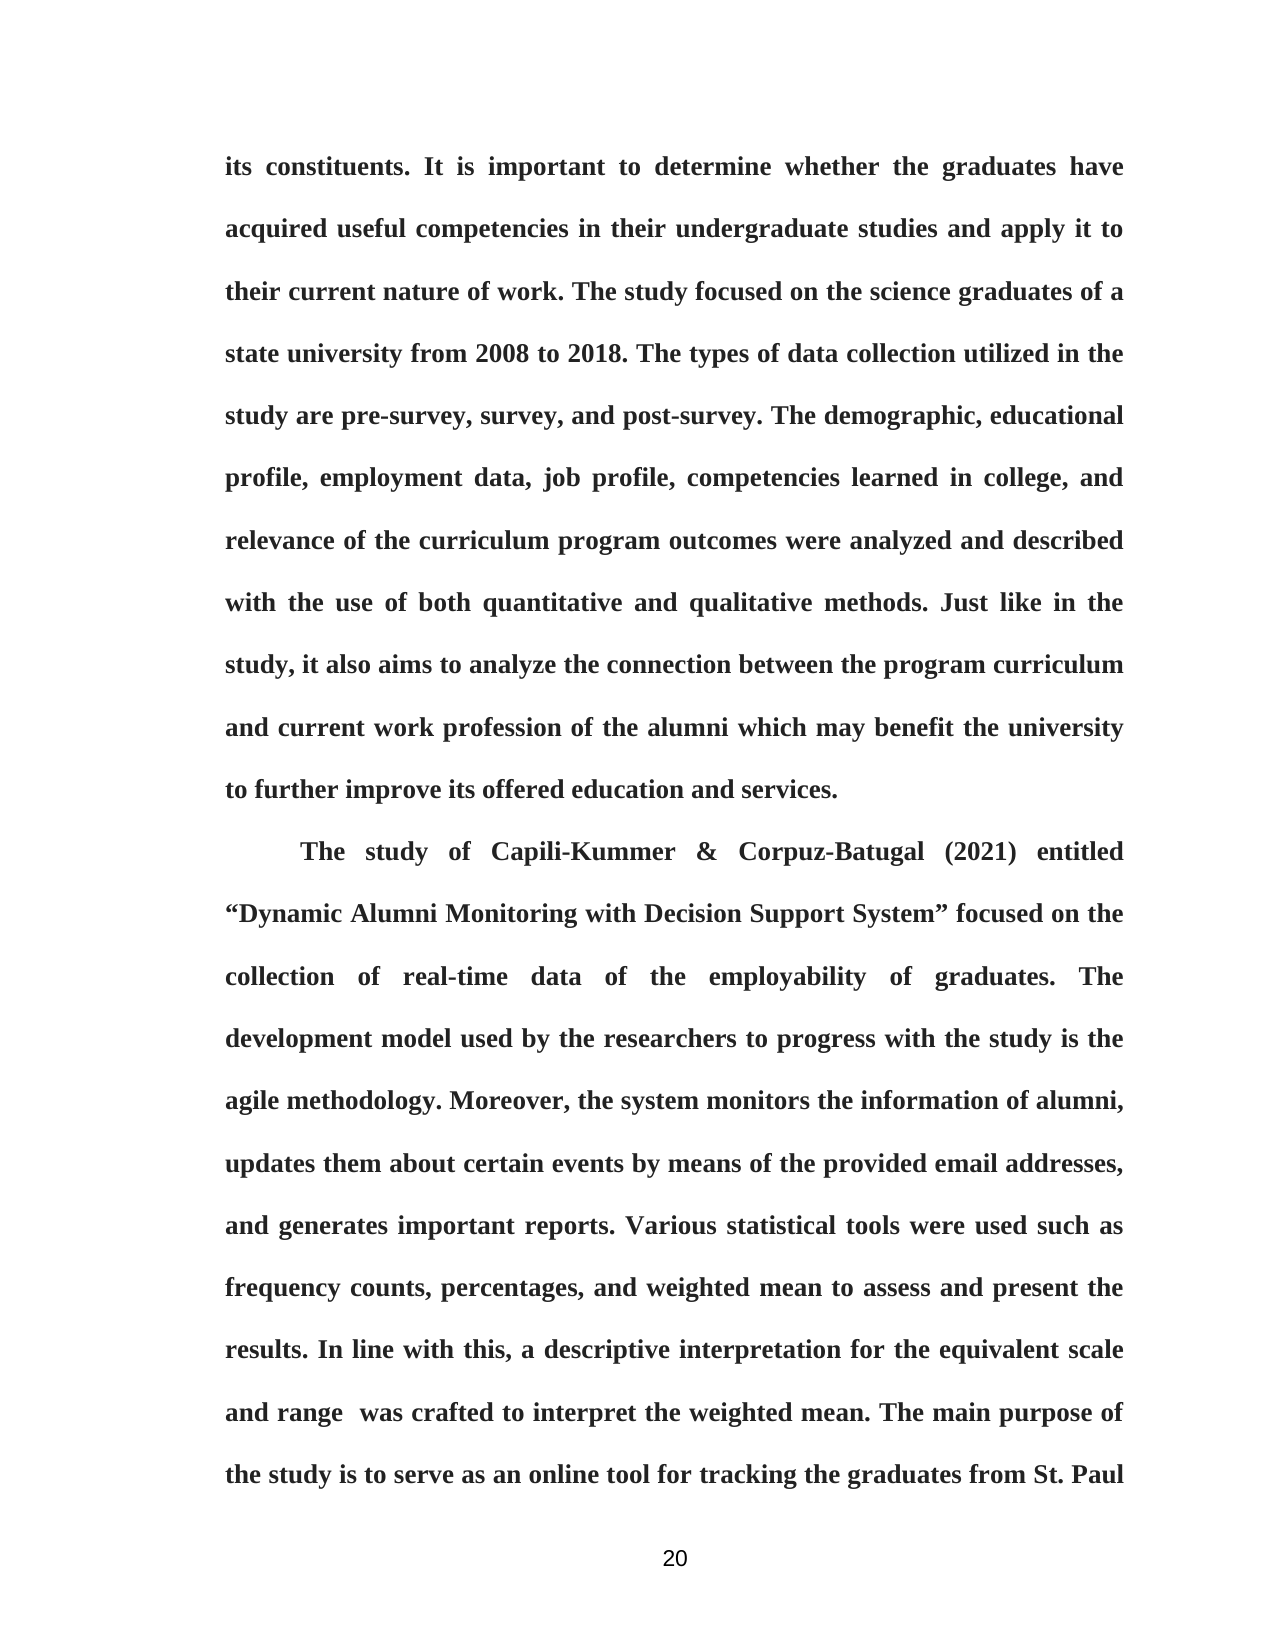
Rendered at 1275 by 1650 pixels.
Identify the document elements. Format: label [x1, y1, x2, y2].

text [225, 835, 1125, 1489]
text [225, 150, 1125, 804]
